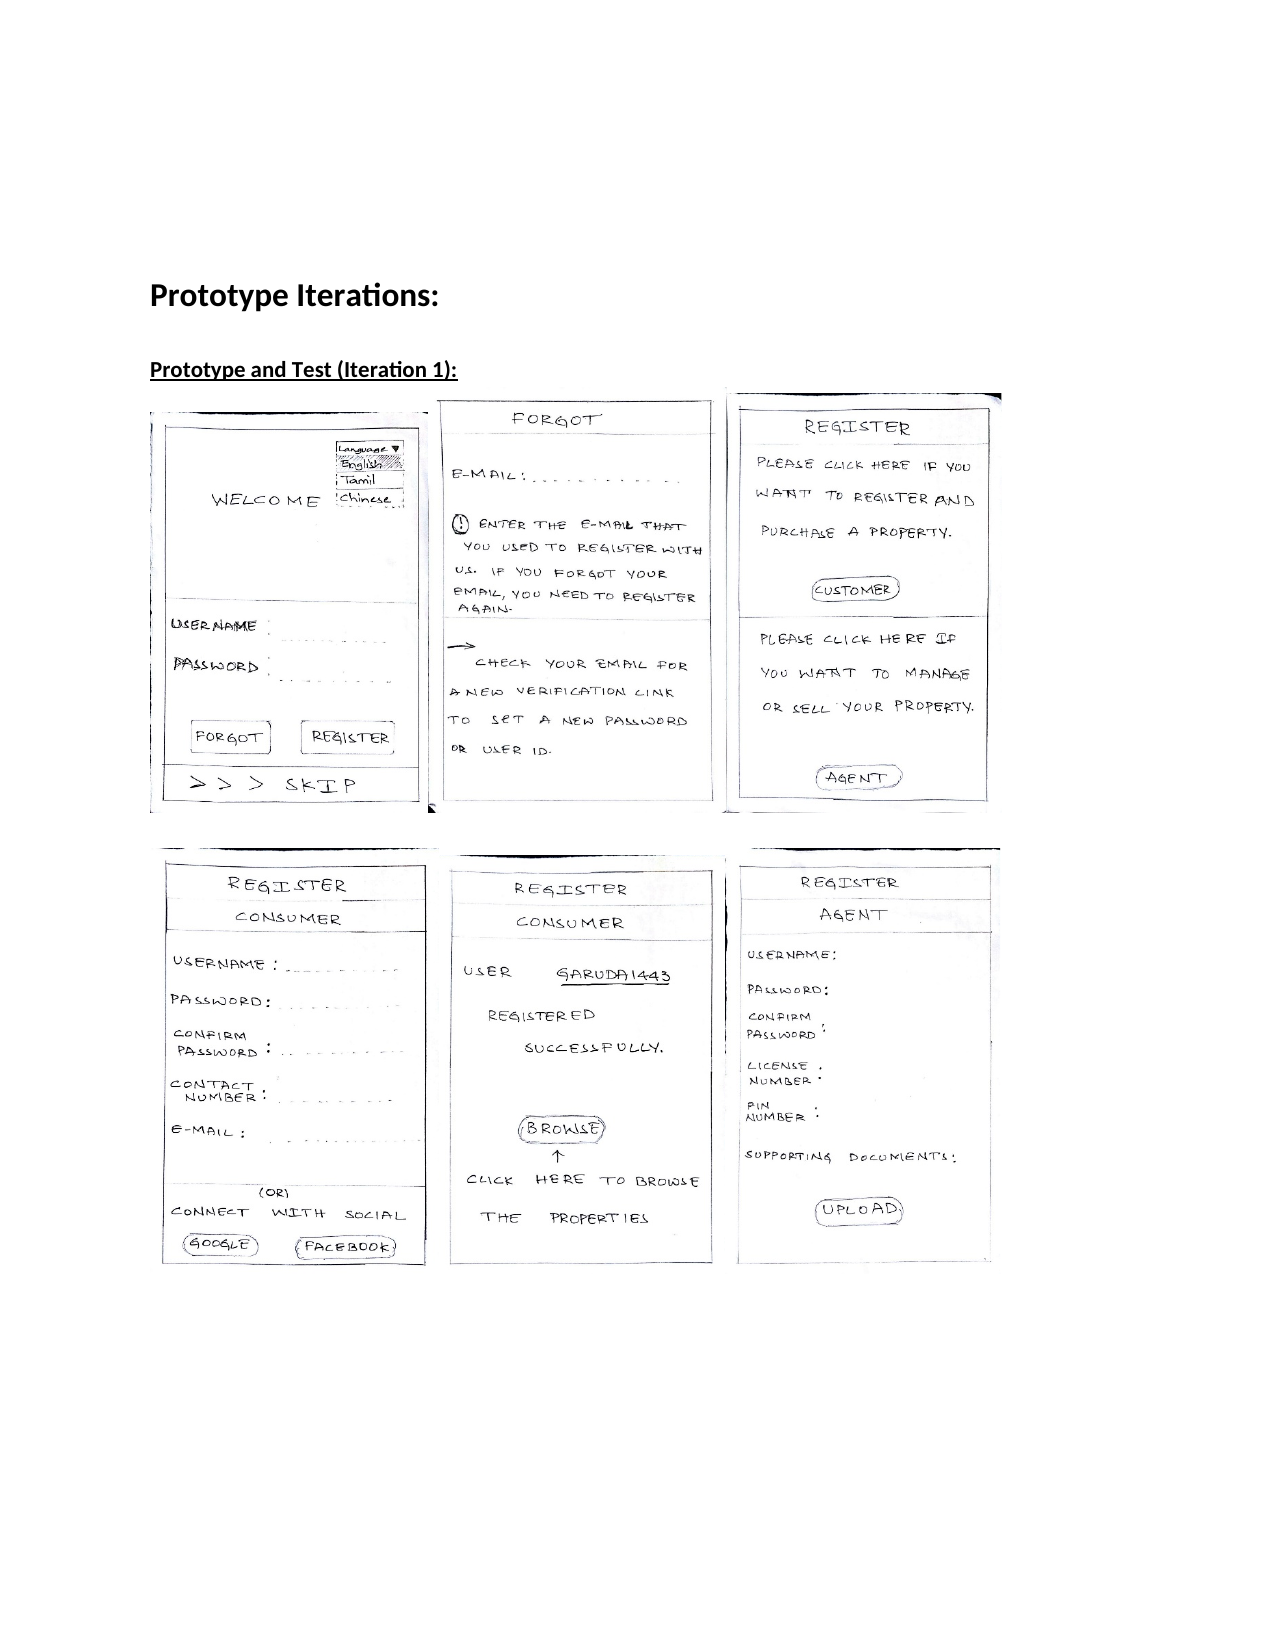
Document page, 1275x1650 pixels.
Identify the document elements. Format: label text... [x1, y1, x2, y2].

text Prototype and Test (Iteration 1): [150, 355, 1125, 383]
picture [150, 387, 1002, 813]
text Prototype Iterations: [150, 274, 1125, 314]
picture [150, 848, 1001, 1274]
